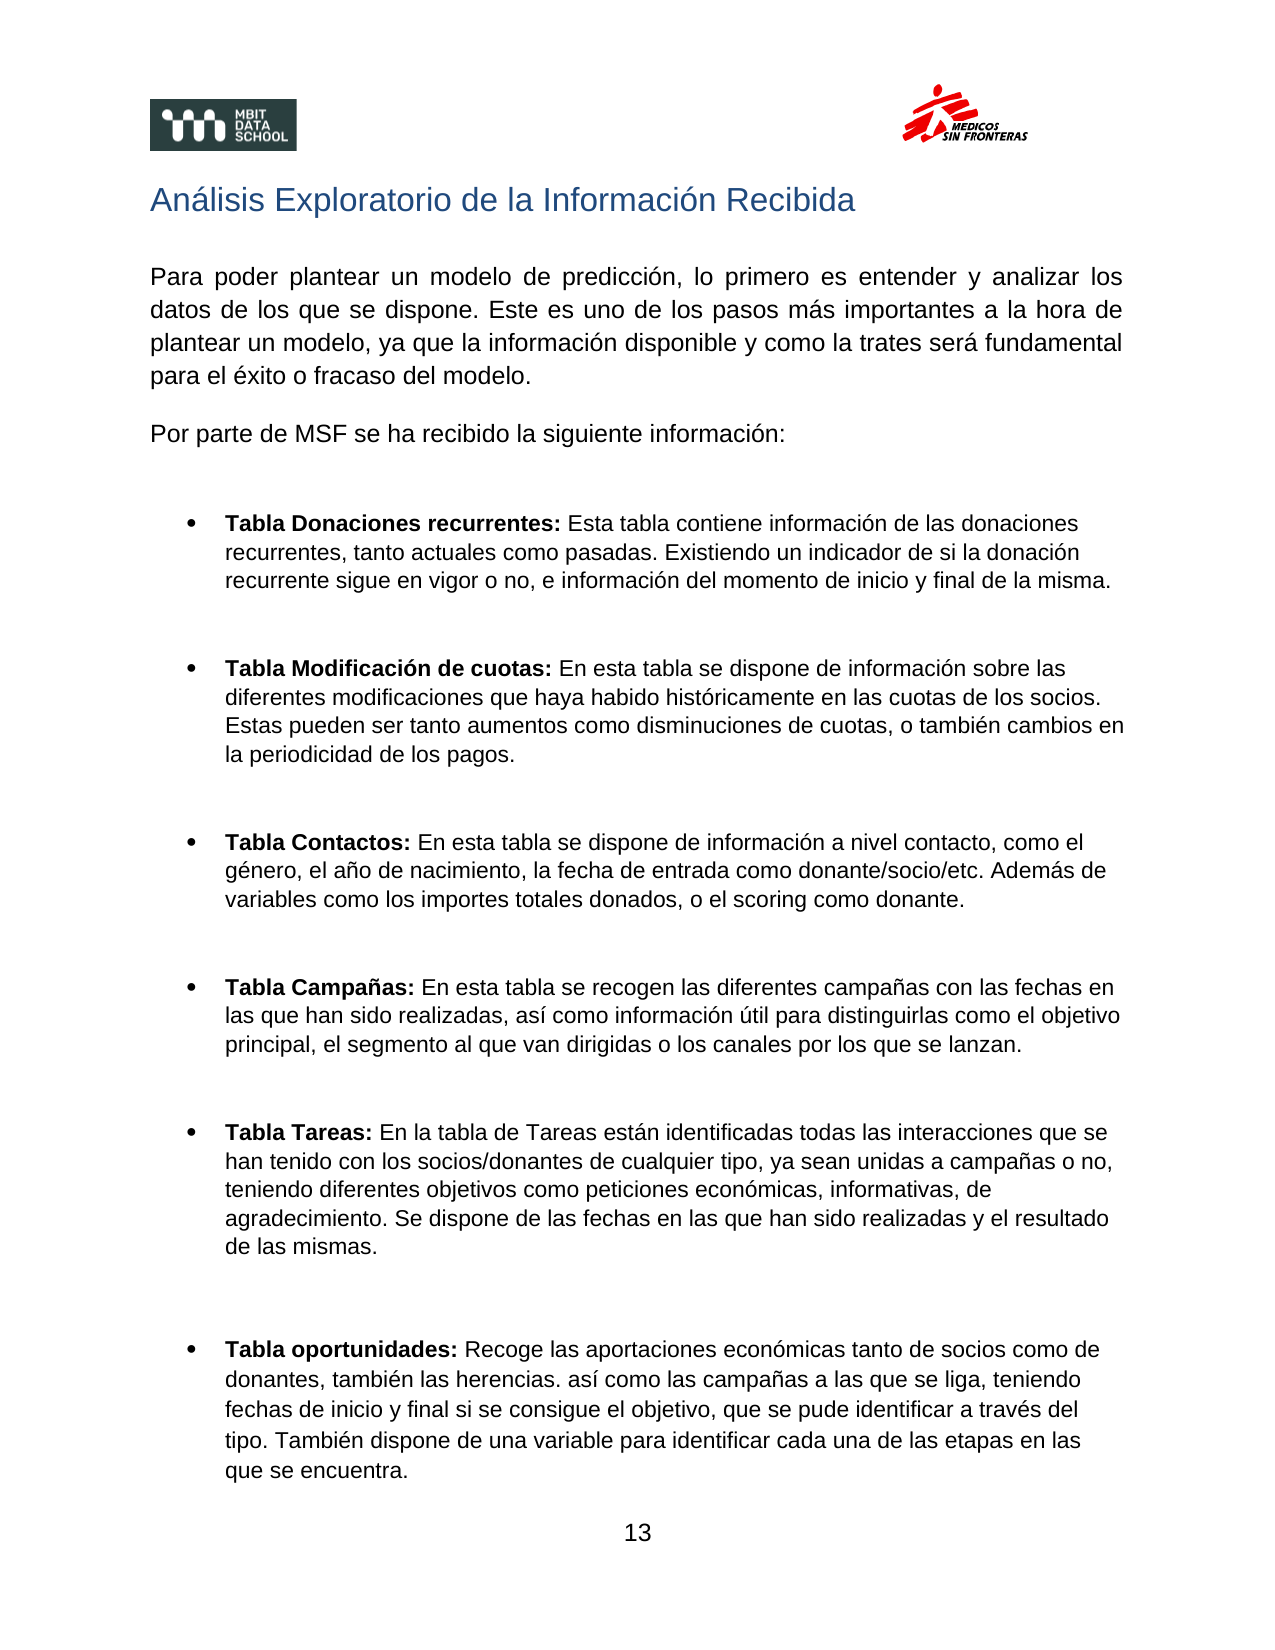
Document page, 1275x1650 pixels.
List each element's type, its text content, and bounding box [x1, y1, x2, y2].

text Para poder plantear un modelo de predicción, lo primero es entender y analizar los datos de los que se dispone. Este es uno de los pasos más importantes a la hora de plantear un modelo, ya que la información disponible y como la trates será fundamental para el éxito o fracaso del modelo. [150, 262, 1125, 390]
list Tabla oportunidades: Recoge las aportaciones económicas tanto de socios como de donantes, también las herencias. así como las campañas a las que se liga, teniendo fechas de inicio y final si se consigue el objetivo, que se pude identificar a través del tipo. También dispone de una variable para identificar cada una de las etapas en las que se encuentra. [187, 1336, 1125, 1483]
list Tabla Campañas: En esta tabla se recogen las diferentes campañas con las fechas en las que han sido realizadas, así como información útil para distinguirlas como el objetivo principal, el segmento al que van dirigidas o los canales por los que se lanzan. [187, 974, 1125, 1057]
list Tabla Tareas: En la tabla de Tareas están identificadas todas las interacciones que se han tenido con los socios/donantes de cualquier tipo, ya sean unidas a campañas o no, teniendo diferentes objetivos como peticiones económicas, informativas, de agradecimiento. Se dispone de las fechas en las que han sido realizadas y el resultado de las mismas. [187, 1119, 1125, 1259]
list Tabla Donaciones recurrentes: Esta tabla contiene información de las donaciones recurrentes, tanto actuales como pasadas. Existiendo un indicador de si la donación recurrente sigue en vigor o no, e información del momento de inicio y final de la misma. [187, 510, 1125, 593]
subtitle Análisis Exploratorio de la Información Recibida [150, 179, 1125, 218]
picture [150, 99, 297, 151]
picture [893, 75, 1036, 151]
list Tabla Modificación de cuotas: En esta tabla se dispone de información sobre las diferentes modificaciones que haya habido históricamente en las cuotas de los socios. Estas pueden ser tanto aumentos como disminuciones de cuotas, o también cambios en la periodicidad de los pagos. [187, 655, 1125, 767]
text Por parte de MSF se ha recibido la siguiente información: [150, 419, 1125, 448]
list Tabla Contactos: En esta tabla se dispone de información a nivel contacto, como el género, el año de nacimiento, la fecha de entrada como donante/socio/etc. Además de variables como los importes totales donados, o el scoring como donante. [187, 829, 1125, 912]
